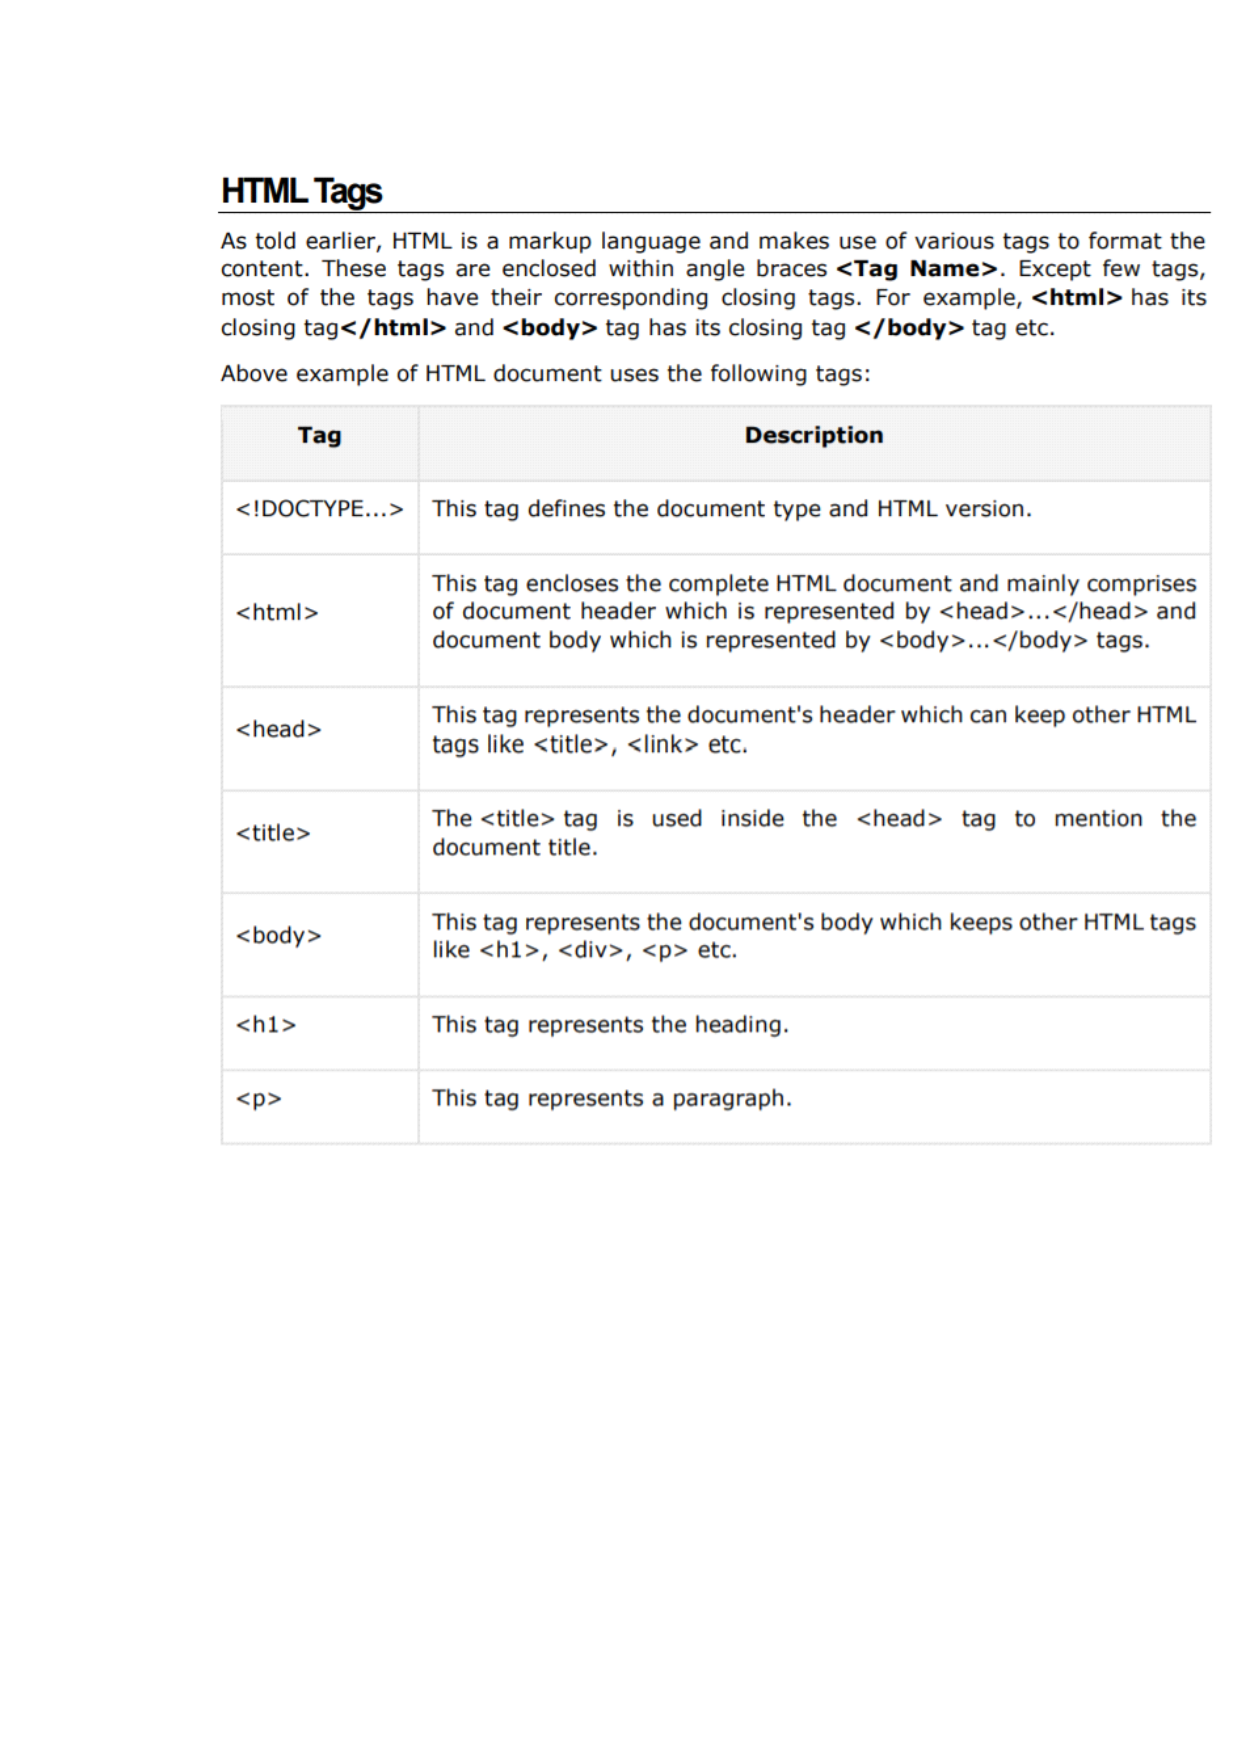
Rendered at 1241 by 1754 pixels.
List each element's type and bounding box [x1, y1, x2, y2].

picture [150, 150, 1241, 1180]
